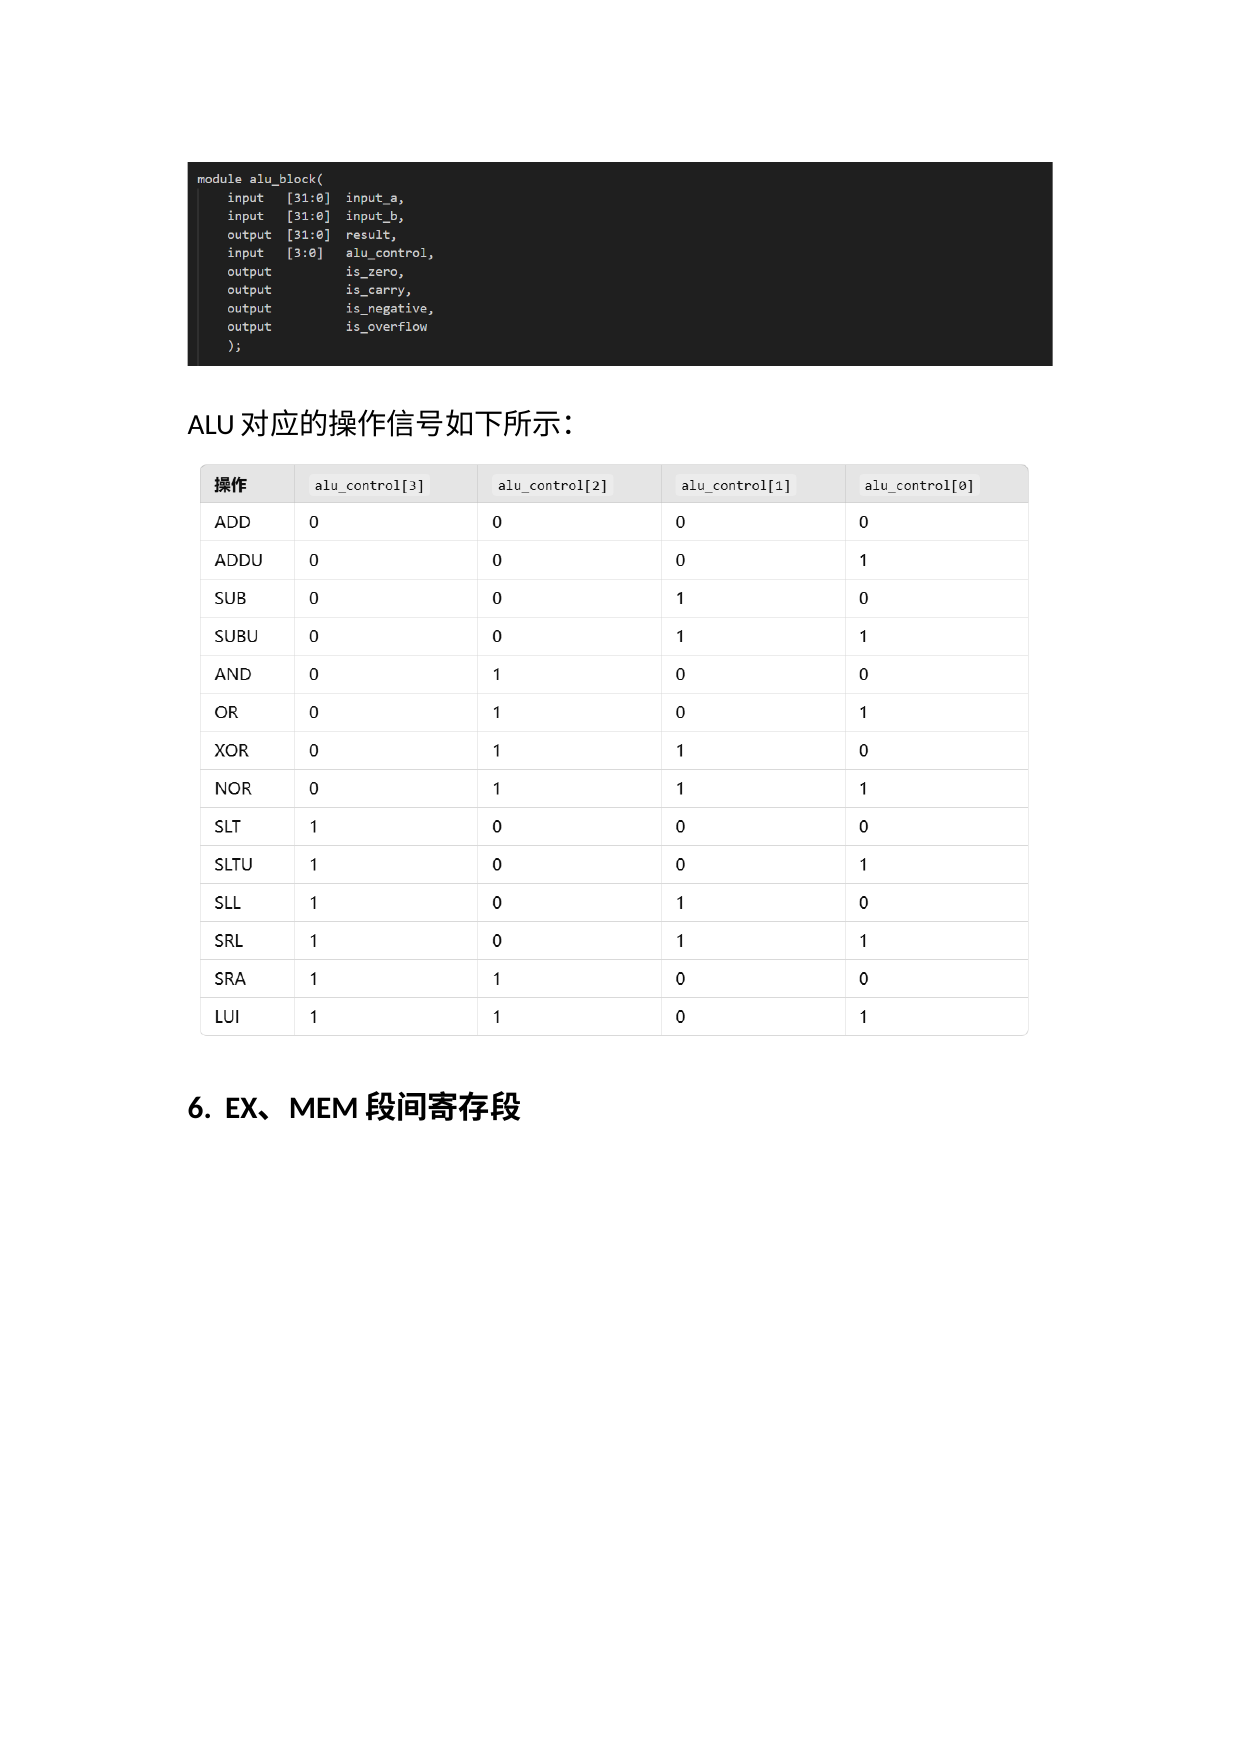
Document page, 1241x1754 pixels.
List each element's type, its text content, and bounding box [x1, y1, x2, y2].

text ALU对应的操作信号如下所示： [187, 389, 1053, 454]
picture [187, 454, 1053, 1048]
picture [187, 162, 1053, 366]
list EX、MEM段间寄存段 [187, 1072, 1053, 1137]
